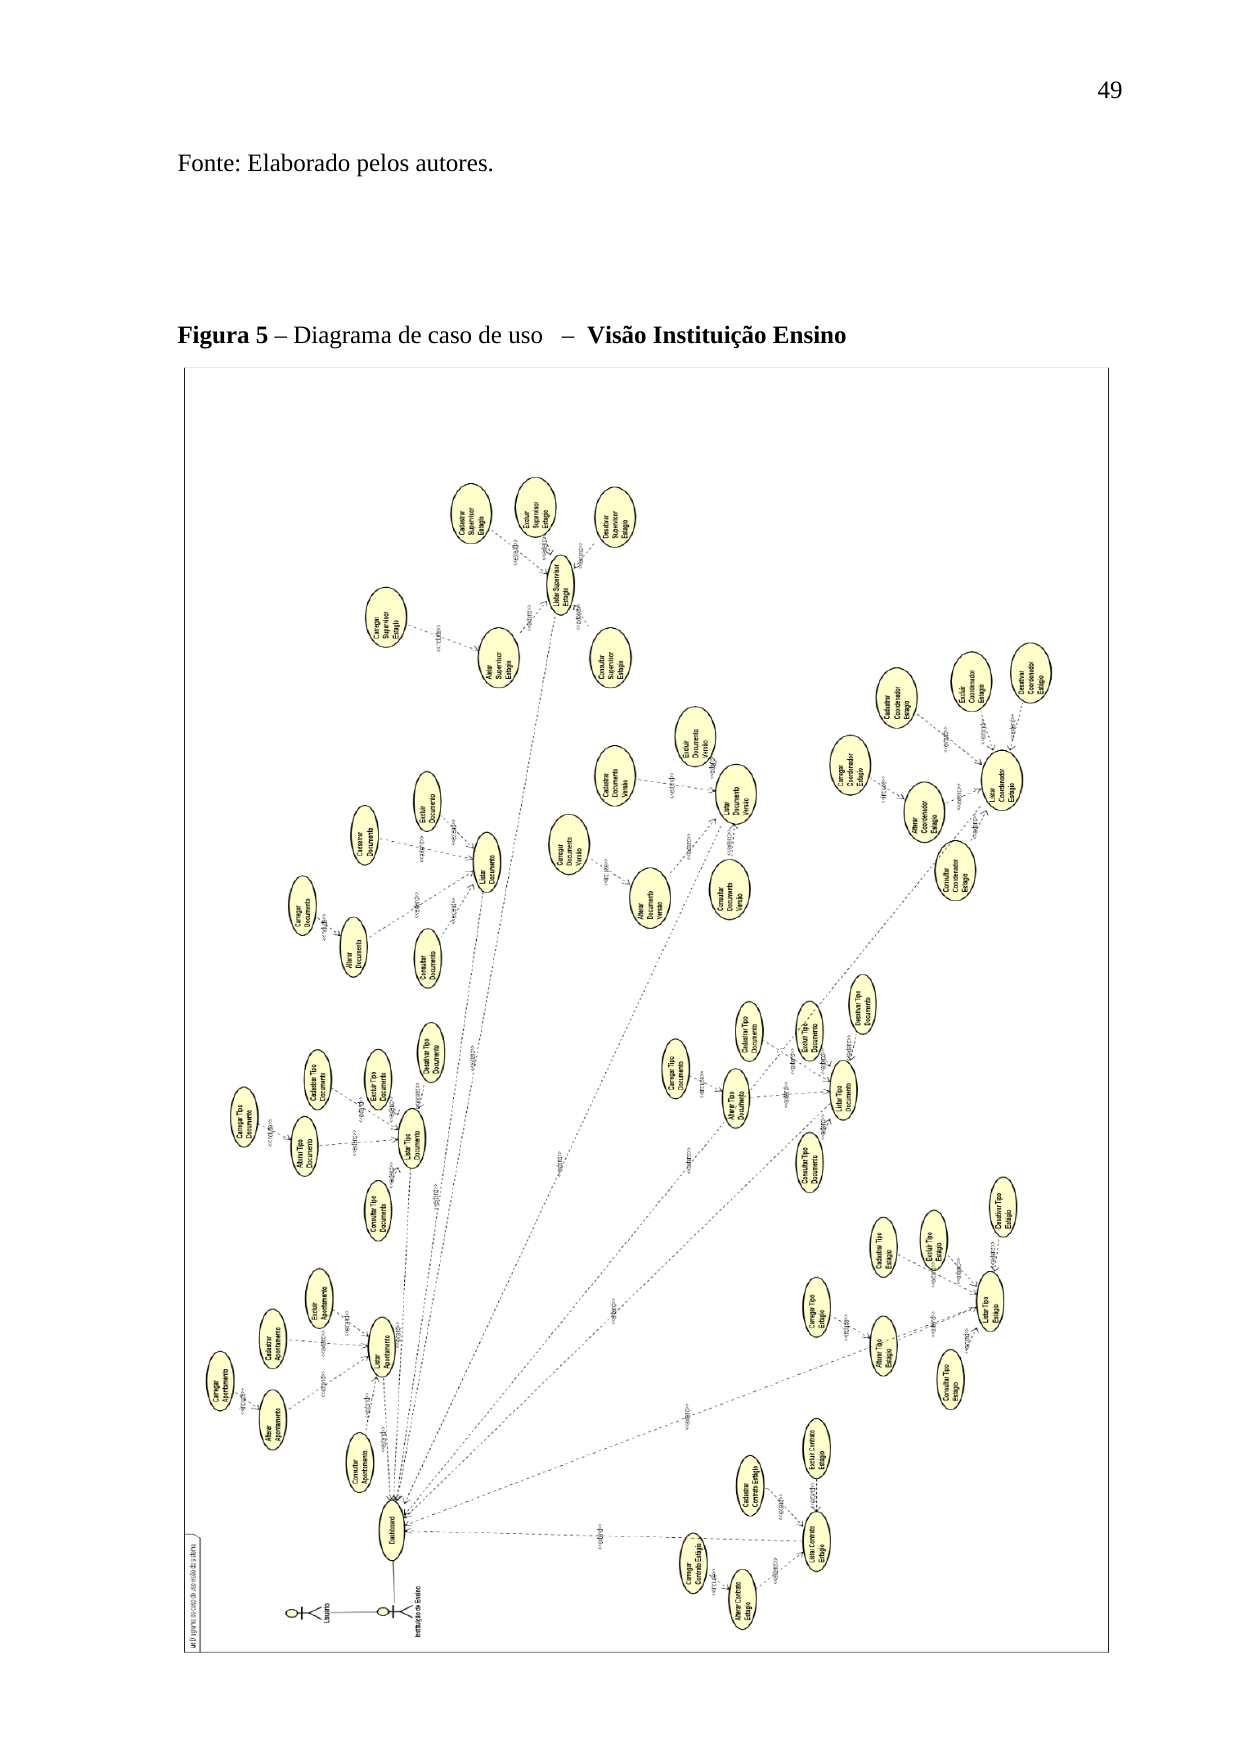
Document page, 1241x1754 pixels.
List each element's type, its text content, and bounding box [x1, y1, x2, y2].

text Fonte: Elaborado pelos autores. [177, 148, 1122, 176]
text Figura 5 – Diagrama de caso de uso – Visão Instituição Ensino [177, 320, 1122, 349]
picture [179, 365, 1114, 1655]
